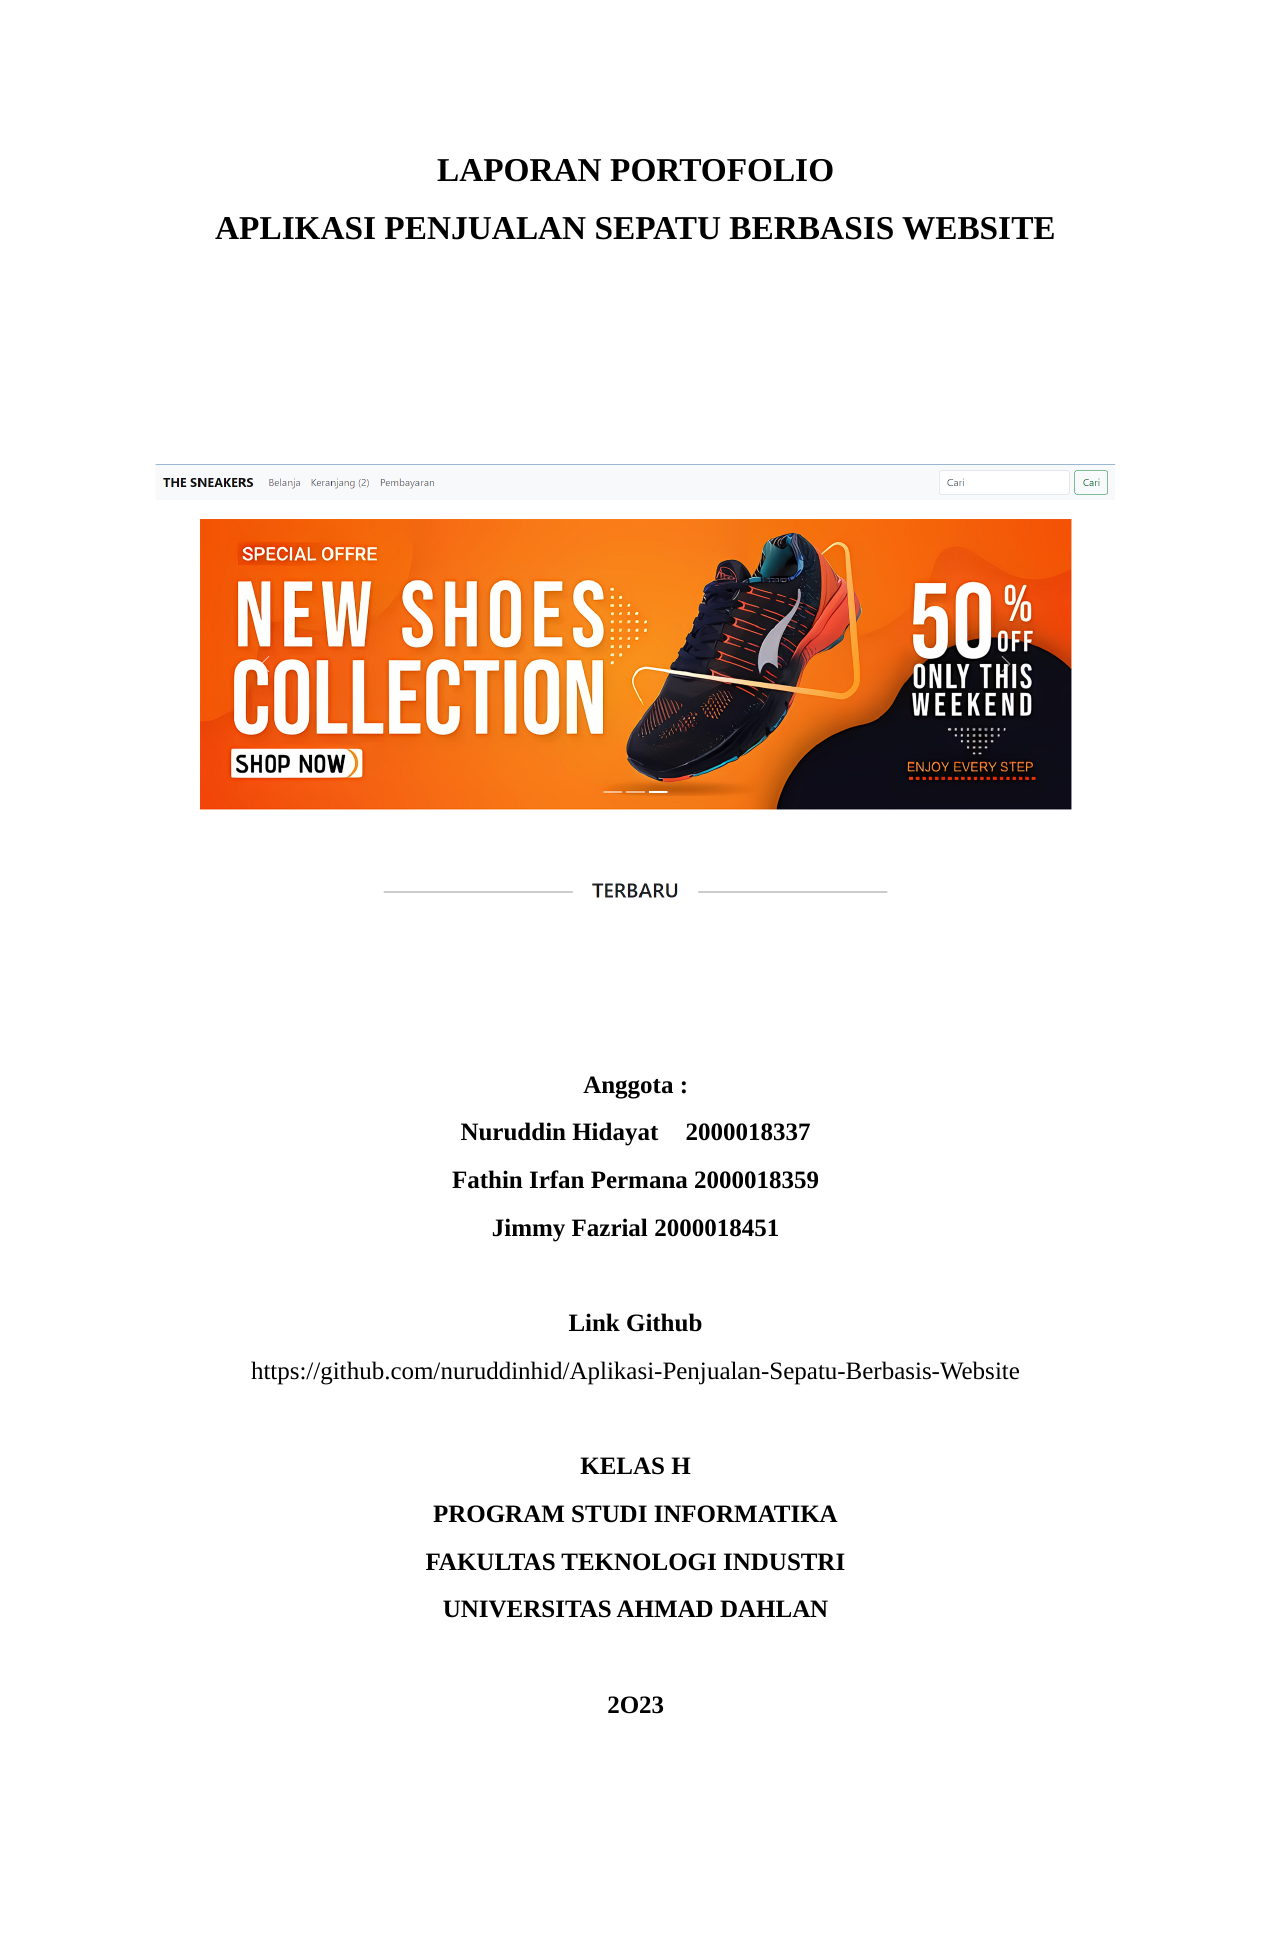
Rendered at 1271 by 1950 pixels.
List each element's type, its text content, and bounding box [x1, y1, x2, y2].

text Fathin Irfan Permana 2000018359 [150, 1165, 1121, 1194]
text Anggota : [150, 1070, 1121, 1098]
text LAPORAN PORTOFOLIO [150, 150, 1121, 188]
picture [155, 464, 1116, 935]
text PROGRAM STUDI INFORMATIKA [150, 1499, 1121, 1528]
text APLIKASI PENJUALAN SEPATU BERBASIS WEBSITE [150, 208, 1121, 246]
text 2O23 [150, 1690, 1121, 1719]
text Nuruddin Hidayat 2000018337 [150, 1117, 1121, 1146]
text Jimmy Fazrial 2000018451 [150, 1213, 1121, 1242]
text Link Github [150, 1308, 1121, 1337]
text FAKULTAS TEKNOLOGI INDUSTRI [150, 1547, 1121, 1576]
text https://github.com/nuruddinhid/Aplikasi-Penjualan-Sepatu-Berbasis-Website [150, 1356, 1121, 1385]
text KELAS H [150, 1451, 1121, 1480]
text UNIVERSITAS AHMAD DAHLAN [150, 1594, 1121, 1623]
